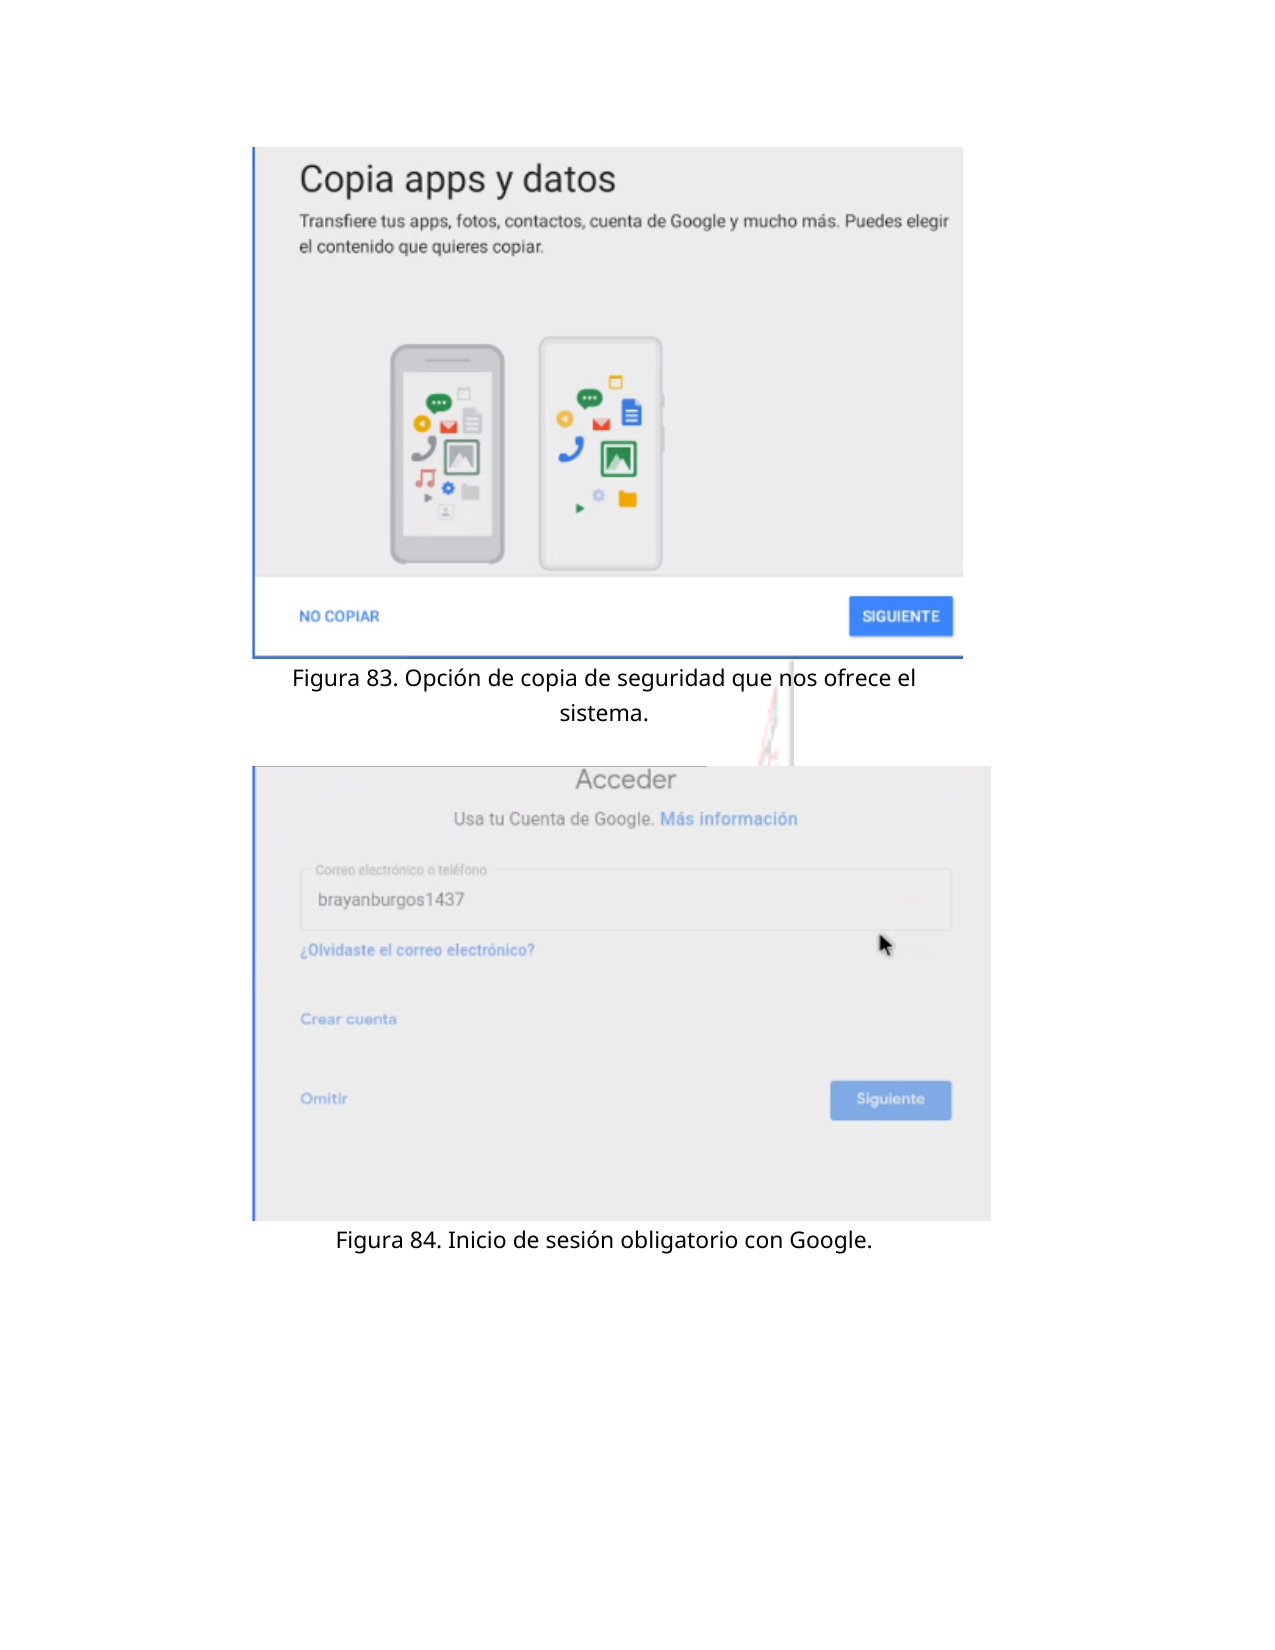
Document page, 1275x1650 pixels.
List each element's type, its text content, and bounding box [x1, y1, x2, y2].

list Figura 83. Opción de copia de seguridad que nos ofrece el sistema. [252, 659, 956, 728]
list Figura 84. Inicio de sesión obligatorio con Google. [252, 1221, 956, 1255]
picture [252, 147, 964, 659]
picture [252, 766, 992, 1221]
